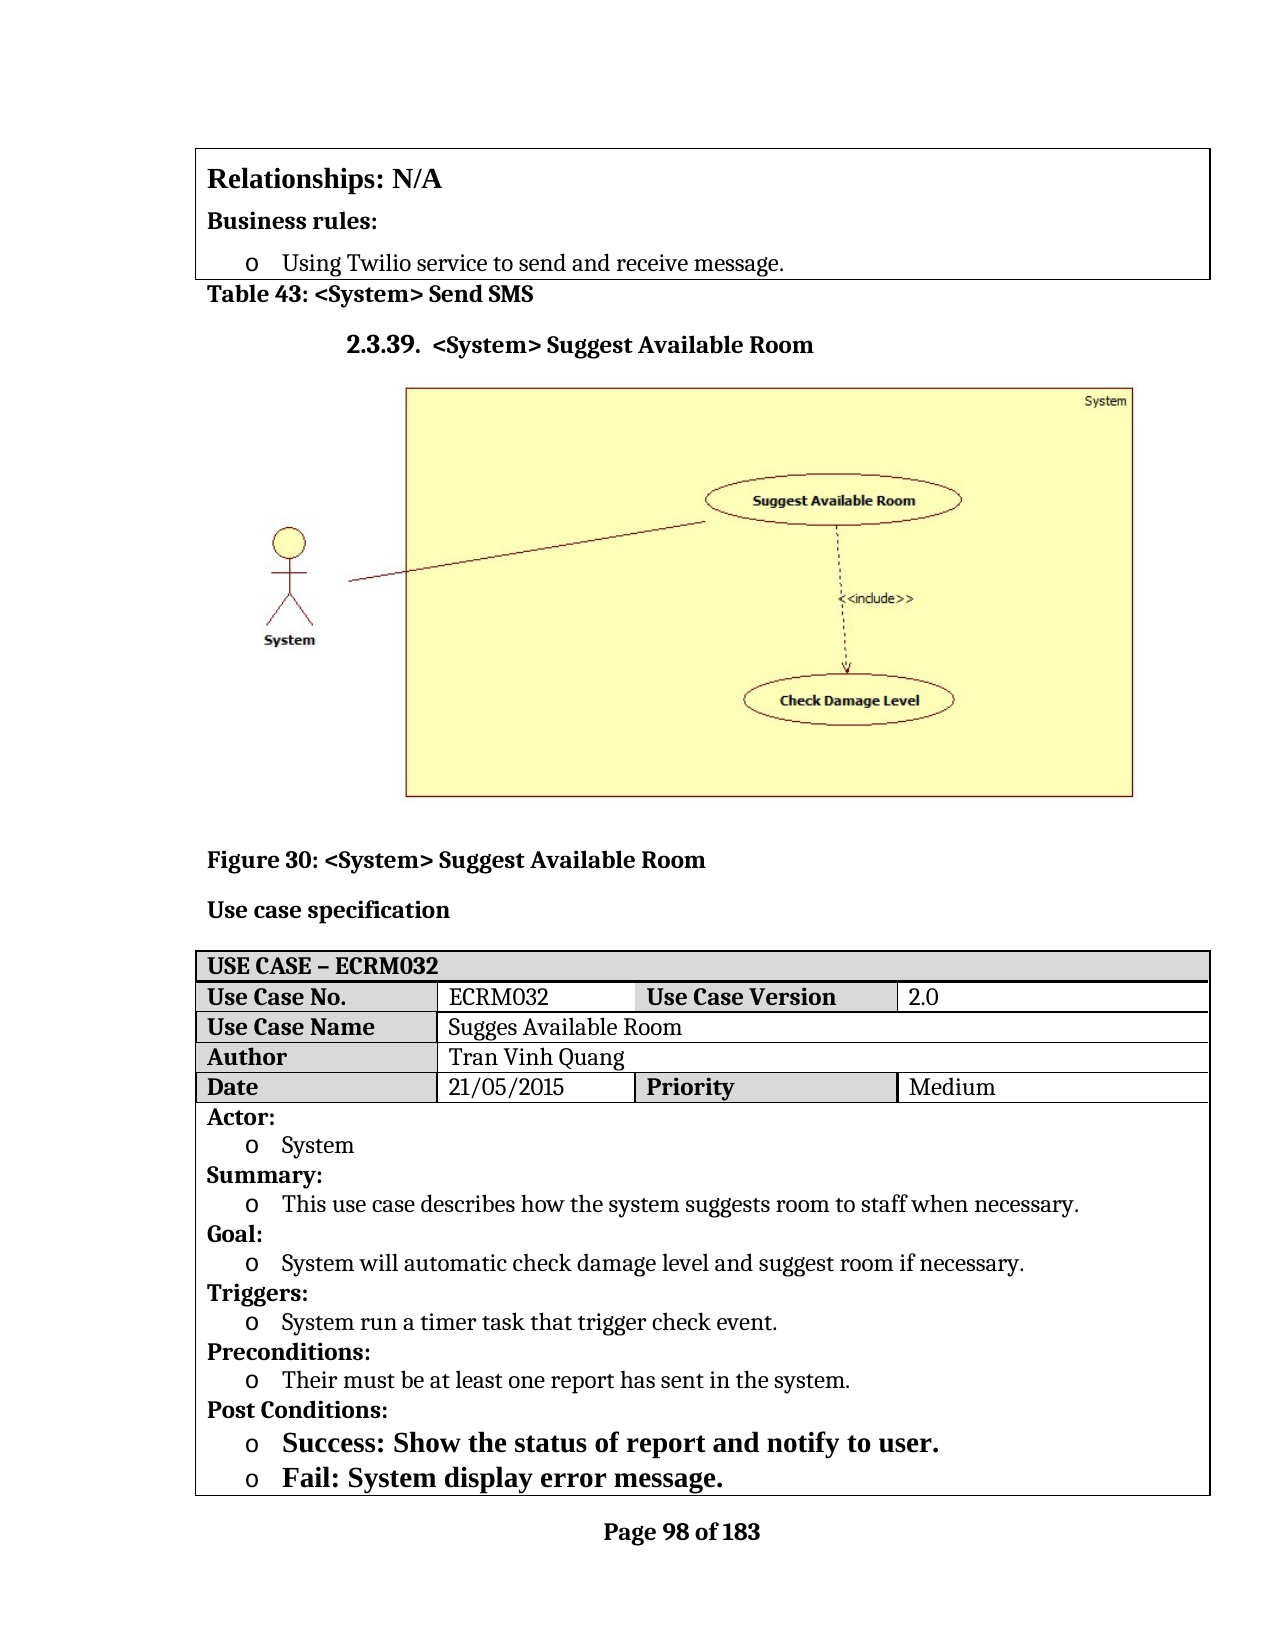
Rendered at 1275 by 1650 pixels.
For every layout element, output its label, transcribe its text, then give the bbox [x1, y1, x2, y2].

table_cell Tran Vinh Quang [438, 1042, 1209, 1072]
table_cell Medium [899, 1072, 1209, 1102]
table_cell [196, 1102, 1209, 1495]
table_cell ECRM032 [438, 983, 635, 1011]
list <System> Suggest Available Room [346, 329, 1157, 360]
table_cell Date [197, 1073, 436, 1102]
table_cell Author [196, 1043, 437, 1072]
table_cell Use Case No. [196, 983, 437, 1011]
table_cell Use Case Name [197, 1012, 436, 1042]
table_cell Priority [636, 1073, 896, 1102]
text Use case specification [207, 896, 1157, 924]
table_cell Sugges Available Room [438, 1011, 1209, 1042]
picture [206, 365, 1157, 821]
table_cell Use Case Version [635, 983, 897, 1011]
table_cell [196, 149, 1209, 278]
table_cell 2.0 [898, 980, 1209, 1011]
table_header USE CASE – ECRM032 [197, 952, 1209, 980]
table_cell 21/05/2015 [438, 1073, 634, 1102]
